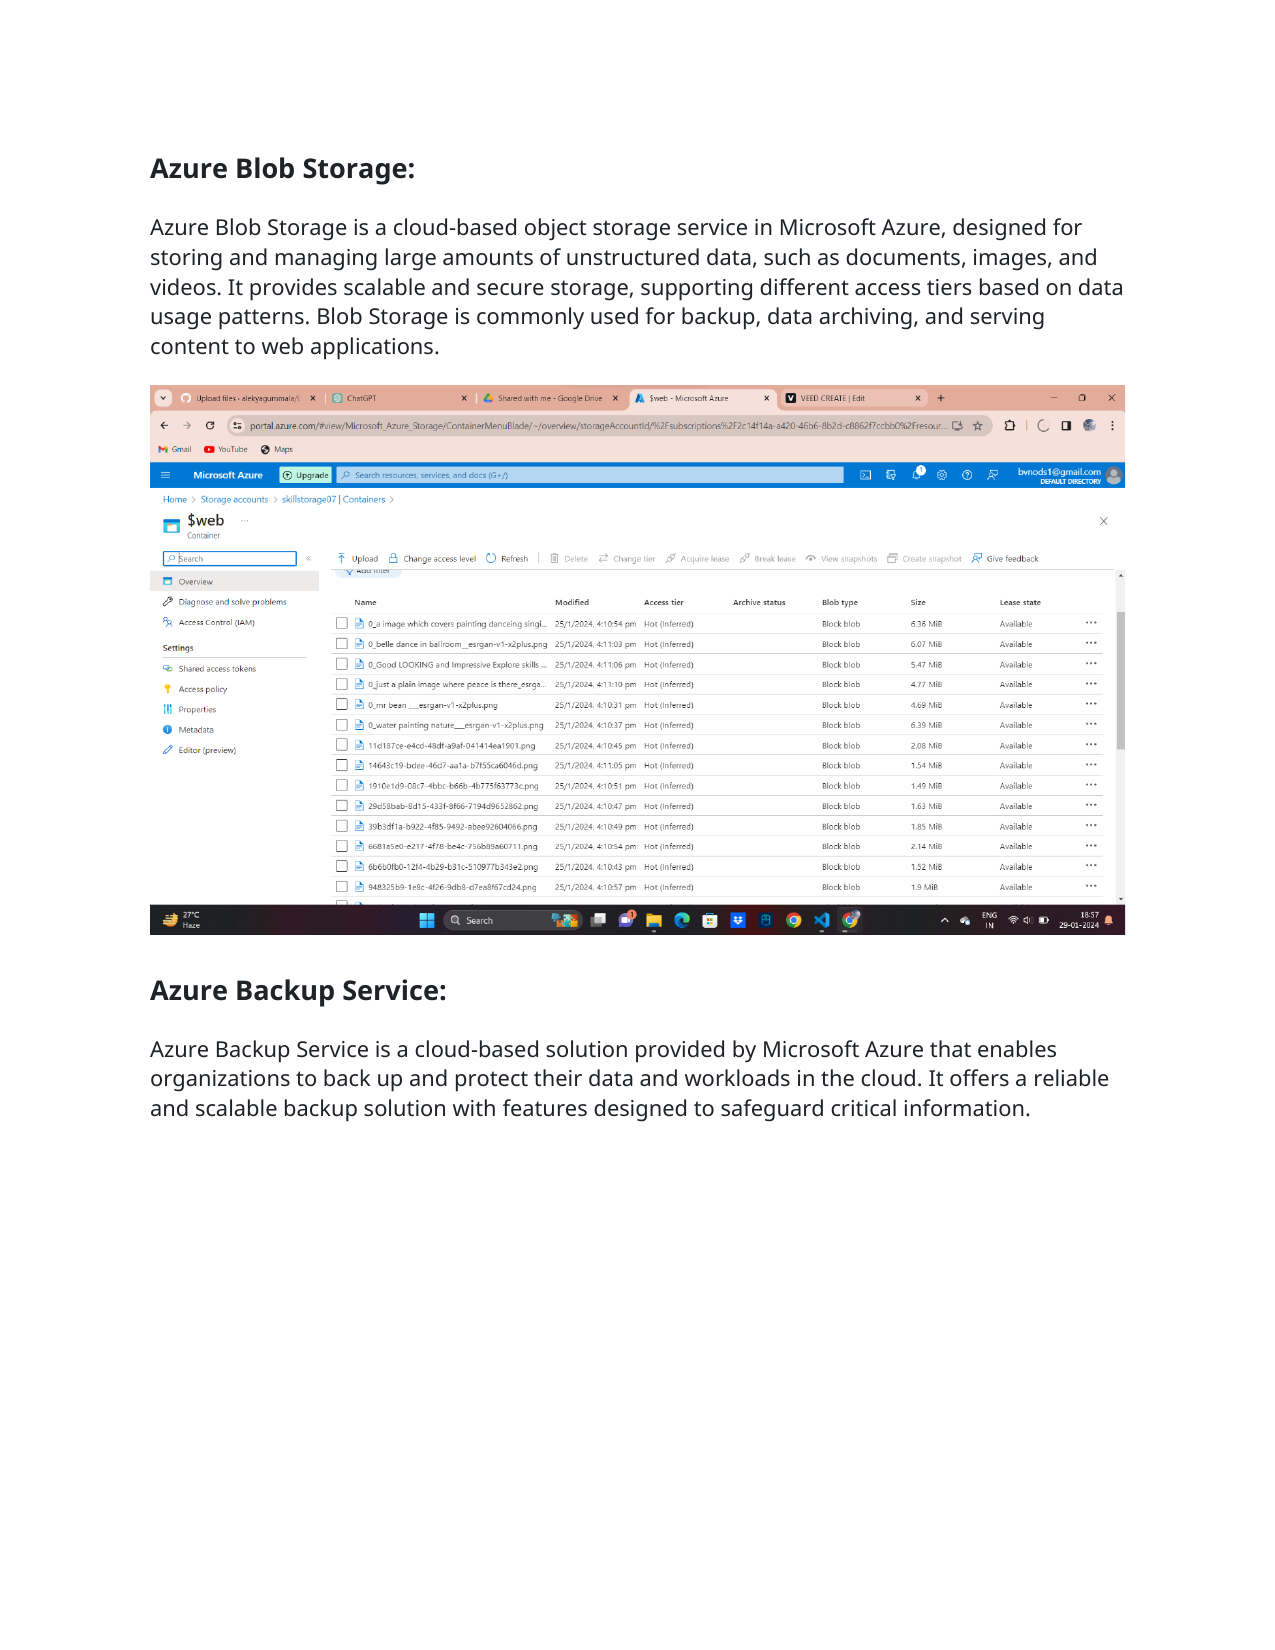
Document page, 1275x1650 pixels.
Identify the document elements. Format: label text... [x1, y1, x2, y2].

text Azure Backup Service: [150, 972, 1125, 1009]
text Azure Blob Storage: [150, 150, 1125, 187]
text Azure Blob Storage is a cloud-based object storage service in Microsoft Azure, designed for storing and managing large amounts of unstructured data, such as documents, images, and videos. It provides scalable and secure storage, supporting different access tiers based on data usage patterns. Blob Storage is commonly used for backup, data archiving, and serving content to web applications. [150, 212, 1125, 361]
text Azure Backup Service is a cloud-based solution provided by Microsoft Azure that enables organizations to back up and protect their data and workloads in the cloud. It offers a reliable and scalable backup solution with features designed to safeguard critical information. [150, 1034, 1125, 1123]
picture [150, 385, 1125, 935]
